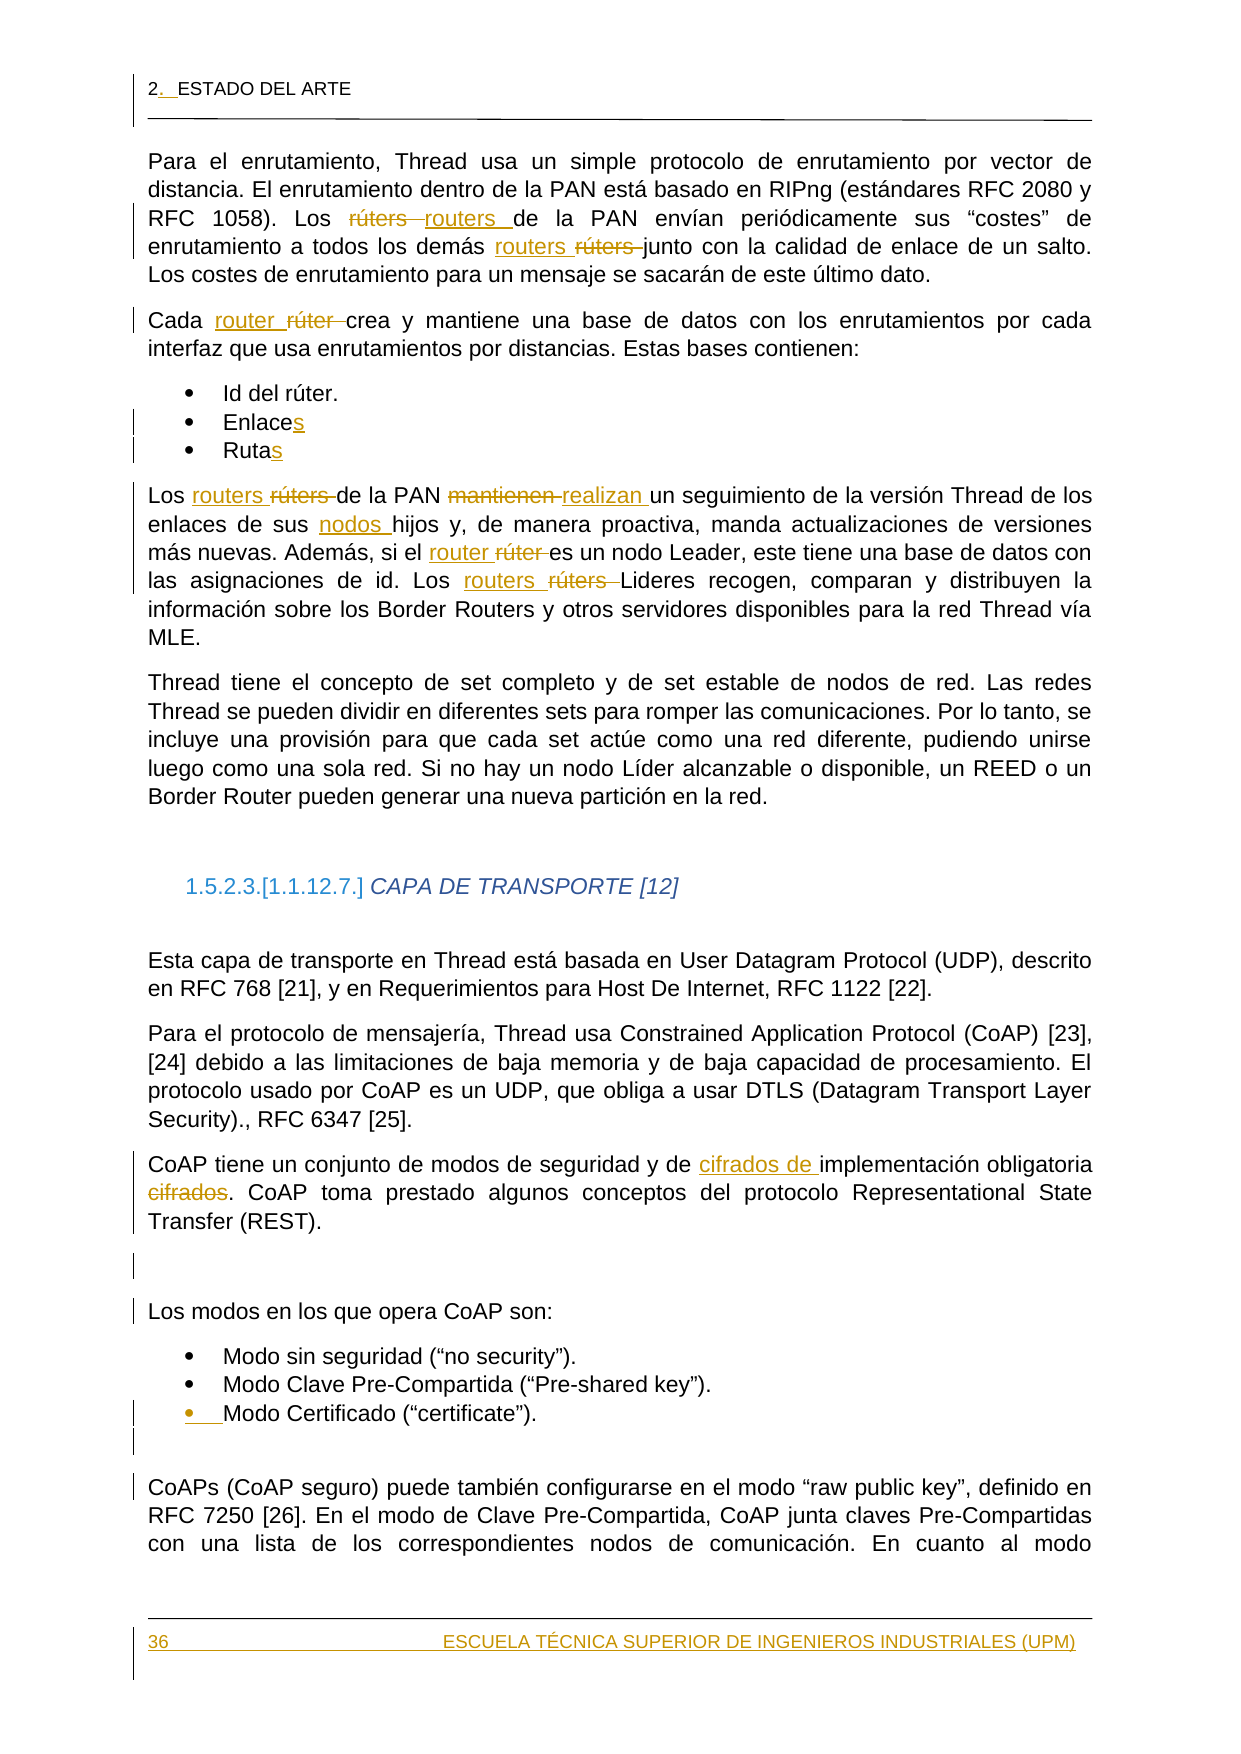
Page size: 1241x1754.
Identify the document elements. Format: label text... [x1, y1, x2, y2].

text Los modos en los que opera CoAP son: [148, 1298, 1092, 1324]
list Modo sin seguridad (“no security”). [185, 1343, 1092, 1369]
subtitle CAPA DE TRANSPORTE [12] [185, 873, 1092, 900]
list Modo Certificado (“certificate”). [185, 1400, 1092, 1426]
text Para el enrutamiento, Thread usa un simple protocolo de enrutamiento por vector de distancia. El enrutamiento dentro de la PAN está basado en RIPng (estándares RFC 2080 y RFC 1058). Los de la PAN envían periódicamente sus “costes” de enrutamiento a todos los demás junto con la calidad de enlace de un salto. Los costes de enrutamiento para un mensaje se sacarán de este último dato. [148, 148, 1092, 288]
text Los de la PAN un seguimiento de la versión Thread de los enlaces de sus hijos y, de manera proactiva, manda actualizaciones de versiones más nuevas. Además, si el es un nodo Leader, este tiene una base de datos con las asignaciones de id. Los Lideres recogen, comparan y distribuyen la información sobre los Border Routers y otros servidores disponibles para la red Thread vía MLE. [148, 482, 1092, 651]
list Id del rúter. [185, 380, 1092, 406]
text Para el protocolo de mensajería, Thread usa Constrained Application Protocol (CoAP) [23], [24] debido a las limitaciones de baja memoria y de baja capacidad de procesamiento. El protocolo usado por CoAP es un UDP, que obliga a usar DTLS (Datagram Transport Layer Security)., RFC 6347 [25]. [148, 1020, 1092, 1132]
list Modo Clave Pre-Compartida (“Pre-shared key”). [185, 1371, 1092, 1398]
text Cada crea y mantiene una base de datos con los enrutamientos por cada interfaz que usa enrutamientos por distancias. Estas bases contienen: [148, 307, 1092, 361]
text Thread tiene el concepto de set completo y de set estable de nodos de red. Las redes Thread se pueden dividir en diferentes sets para romper las comunicaciones. Por lo tanto, se incluye una provisión para que cada set actúe como una red diferente, pudiendo unirse luego como una sola red. Si no hay un nodo Líder alcanzable o disponible, un REED o un Border Router pueden generar una nueva partición en la red. [148, 669, 1092, 809]
list Enlace [185, 408, 1092, 435]
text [148, 1473, 1092, 1557]
list Ruta [185, 437, 1092, 463]
text Esta capa de transporte en Thread está basada en User Datagram Protocol (UDP), descrito en RFC 768 [21], y en Requerimientos para Host De Internet, RFC 1122 [22]. [148, 947, 1092, 1002]
text CoAP tiene un conjunto de modos de seguridad y de implementación obligatoria. CoAP toma prestado algunos conceptos del protocolo Representational State Transfer (REST). [148, 1151, 1092, 1234]
